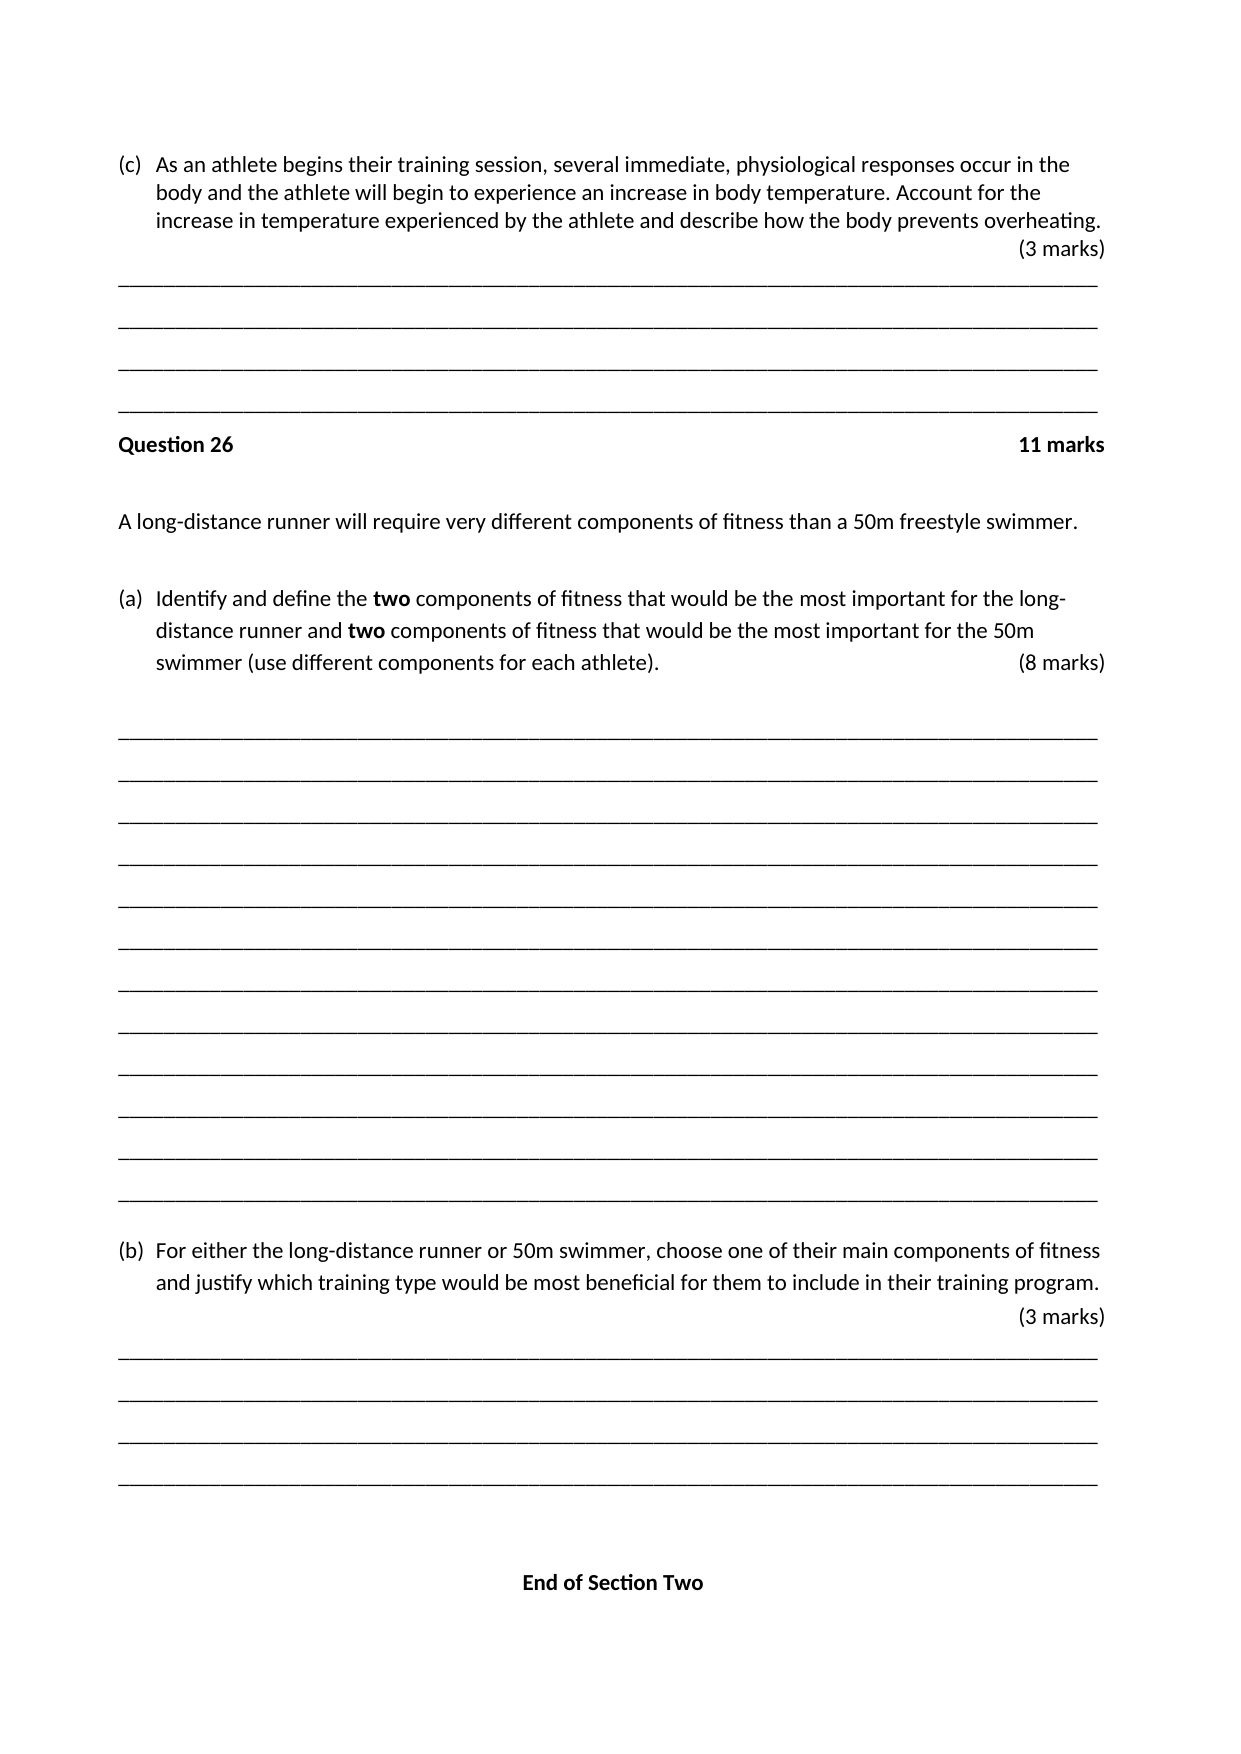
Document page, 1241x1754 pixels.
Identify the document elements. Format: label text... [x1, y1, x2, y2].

list ________________________________________________________________________________________________________________________________________________________________________________________________________________________________________________________________________________________________________________________________________________________ [118, 262, 1108, 416]
text ________________________________________________________________________________________________________________________________________________________________________________________________________________________________________________________________________________________________________________________________________________________ [118, 1335, 1108, 1489]
text A long-distance runner will require very different components of fitness than a 50m freestyle swimmer. [118, 507, 1108, 535]
list For either the long-distance runner or 50m swimmer, choose one of their main components of fitness and justify which training type would be most beneficial for them to include in their training program. (3 marks) [118, 1236, 1108, 1331]
text ________________________________________________________________________________________________________________________________________________________________________________________________________________________________________________________________________________________________________________________________________________________________________________________________________________________________________________________________________________________________________________________________________________________________________________________________________________________________________________________________________________________________________________________________________________________________________________________________________________________________________________________________________________________________________________________________________________________________________________________________________________________________________________________________________ [118, 715, 1108, 1205]
text Question 26 11 marks [118, 430, 1108, 458]
list As an athlete begins their training session, several immediate, physiological responses occur in the body and the athlete will begin to experience an increase in body temperature. Account for the increase in temperature experienced by the athlete and describe how the body prevents overheating. (3 marks) [118, 150, 1108, 262]
text End of Section Two [118, 1568, 1108, 1597]
list Identify and define the two components of fitness that would be the most important for the long-distance runner and two components of fitness that would be the most important for the 50m swimmer (use different components for each athlete). (8 marks) [118, 584, 1108, 676]
